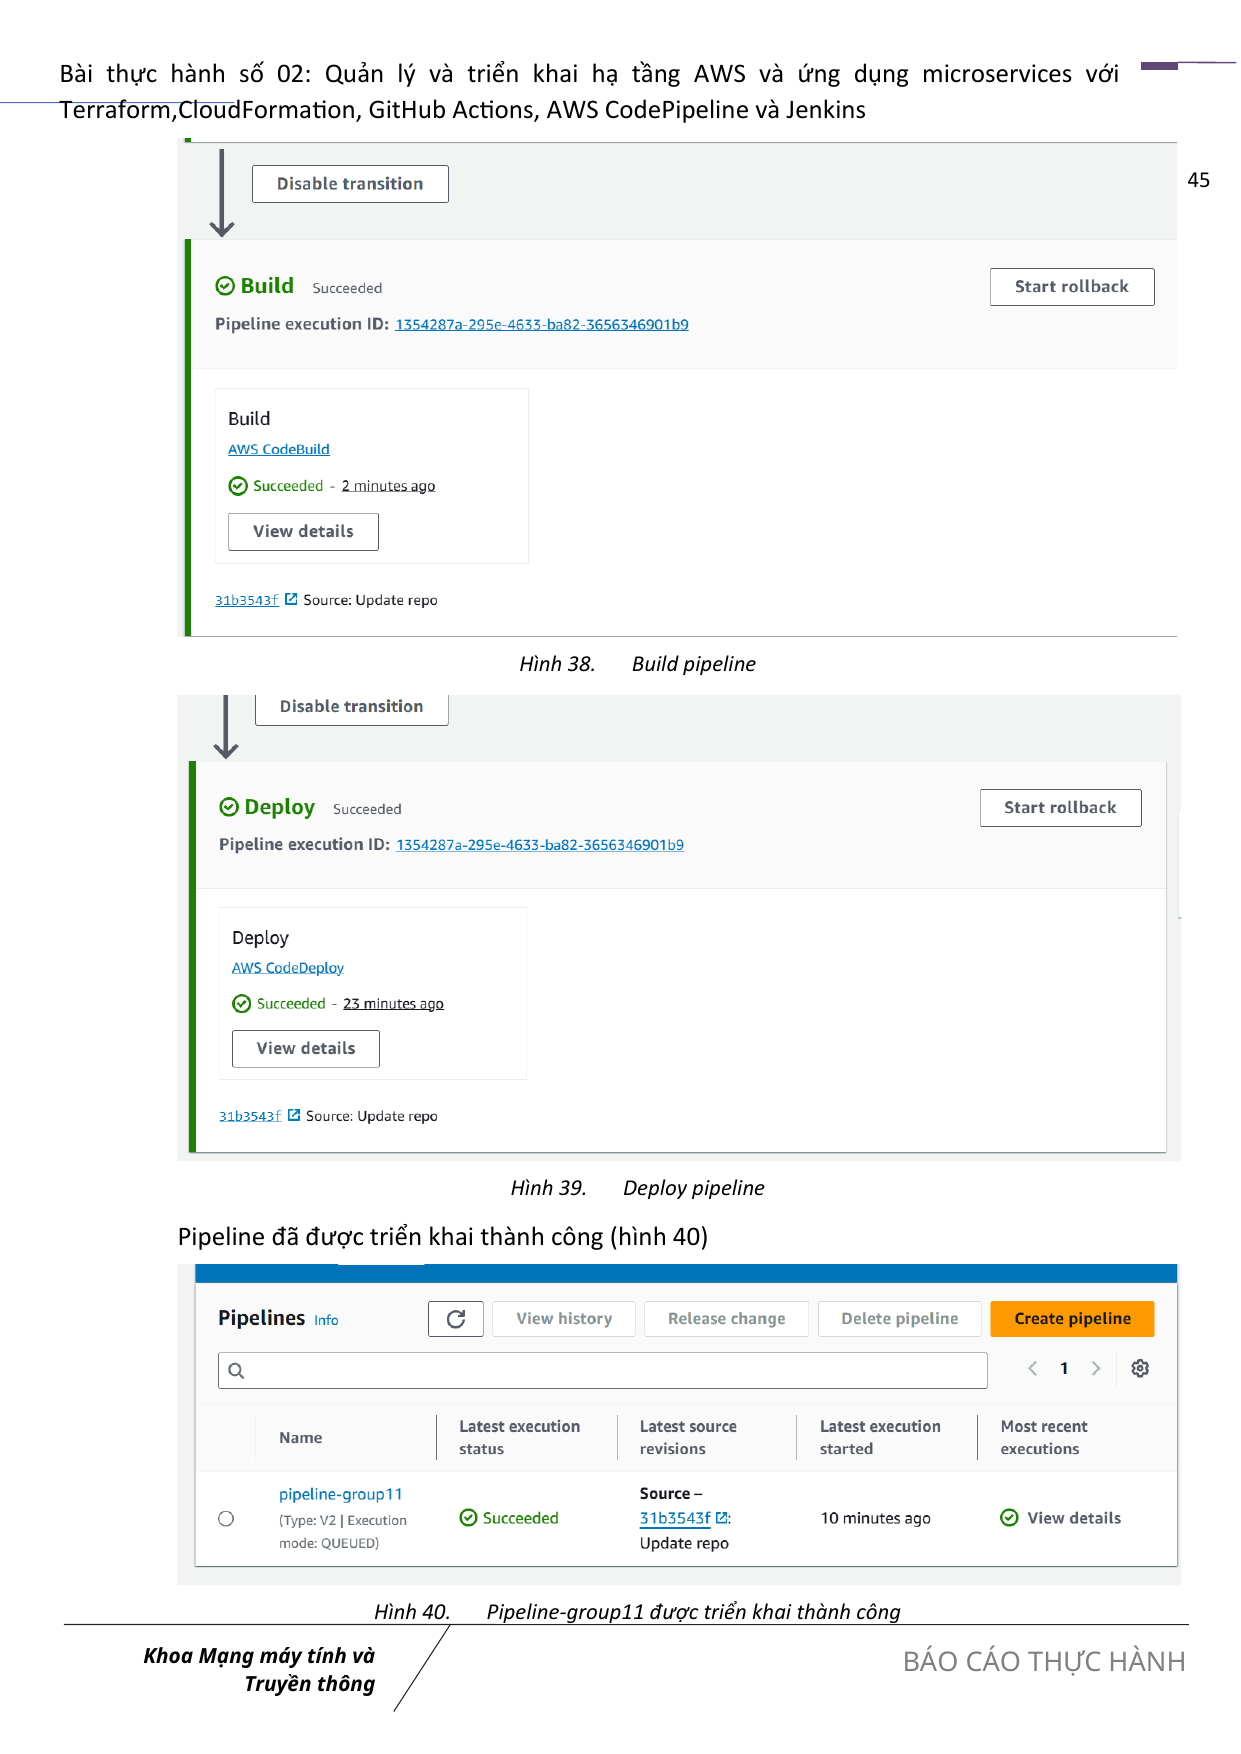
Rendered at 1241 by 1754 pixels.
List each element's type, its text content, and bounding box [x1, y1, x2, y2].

text Pipeline-group11 được triển khai thành công [156, 1597, 1122, 1625]
picture [177, 138, 1178, 637]
text Build pipeline [156, 649, 1122, 677]
text Pipeline đã được triển khai thành công (hình 40) [118, 1219, 1122, 1252]
text Deploy pipeline [156, 1173, 1122, 1201]
picture [177, 1264, 1182, 1585]
picture [177, 695, 1182, 1161]
